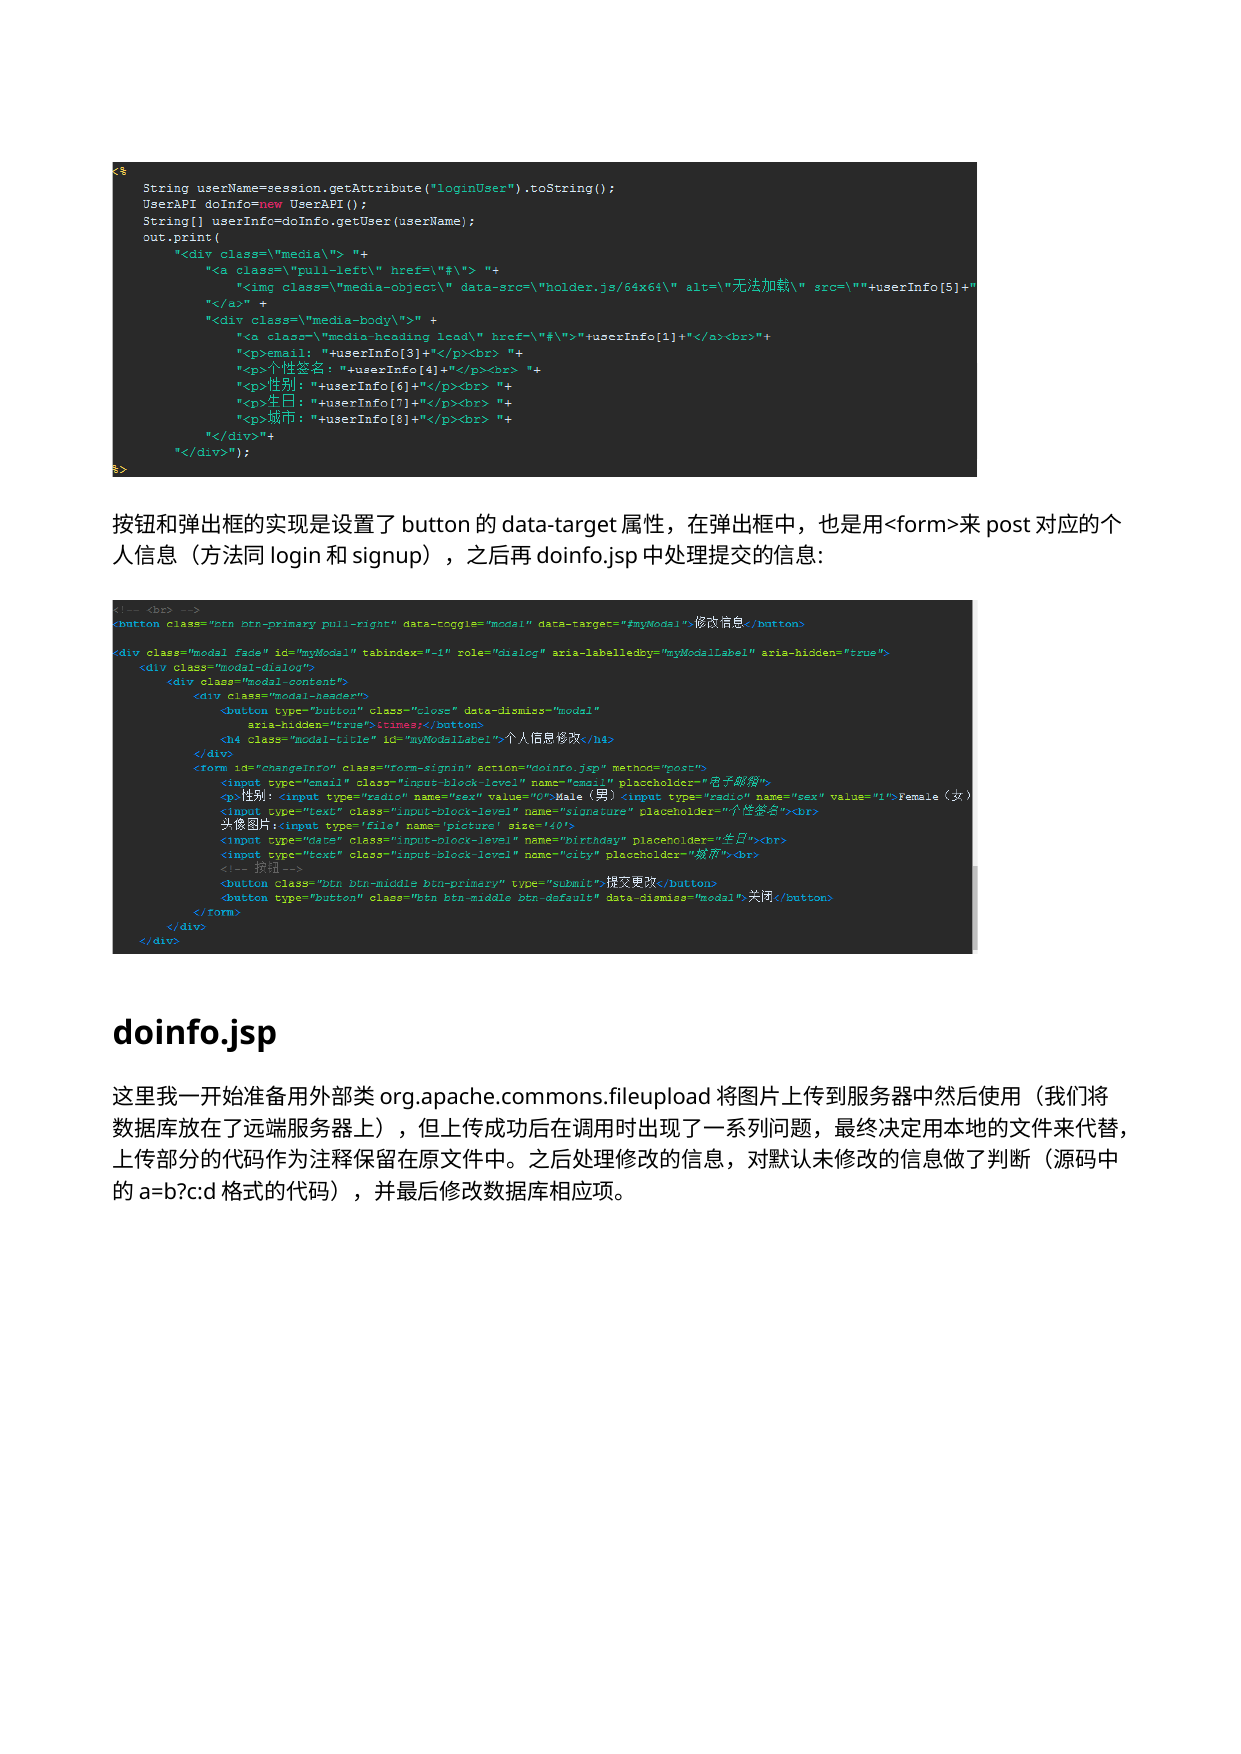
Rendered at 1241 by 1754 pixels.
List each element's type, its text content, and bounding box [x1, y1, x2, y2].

text 这里我一开始准备用外部类org.apache.commons.fileupload将图片上传到服务器中然后使用（我们将数据库放在了远端服务器上），但上传成功后在调用时出现了一系列问题，最终决定用本地的文件来代替，上传部分的代码作为注释保留在原文件中。之后处理修改的信息，对默认未修改的信息做了判断（源码中的a=b?c:d格式的代码），并最后修改数据库相应项。 [112, 1079, 1128, 1206]
subtitle doinfo.jsp [112, 1008, 1128, 1054]
text 按钮和弹出框的实现是设置了button的data-target属性，在弹出框中，也是用<form>来post对应的个人信息（方法同login和signup），之后再doinfo.jsp中处理提交的信息: [112, 507, 1128, 570]
picture [112, 162, 978, 477]
picture [112, 600, 978, 954]
